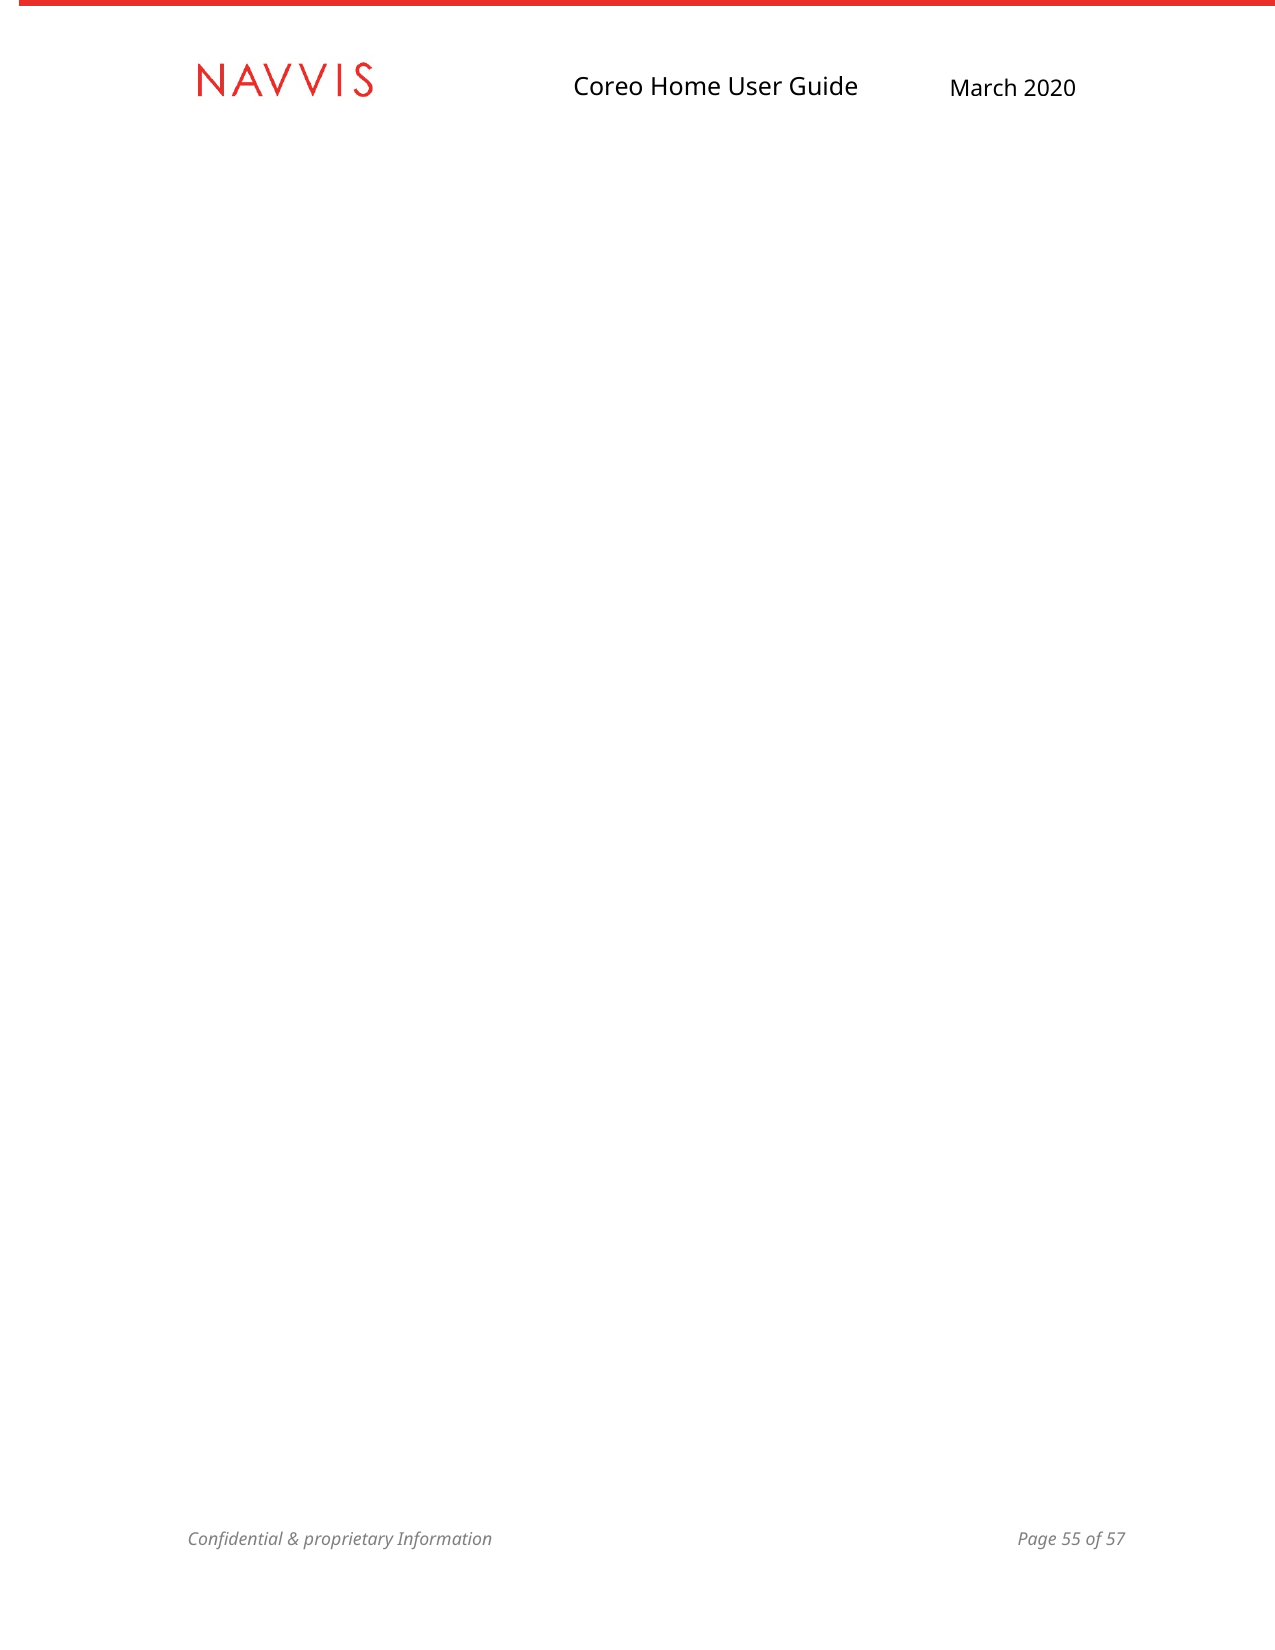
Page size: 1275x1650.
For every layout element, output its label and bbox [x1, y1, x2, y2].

picture [187, 55, 383, 104]
